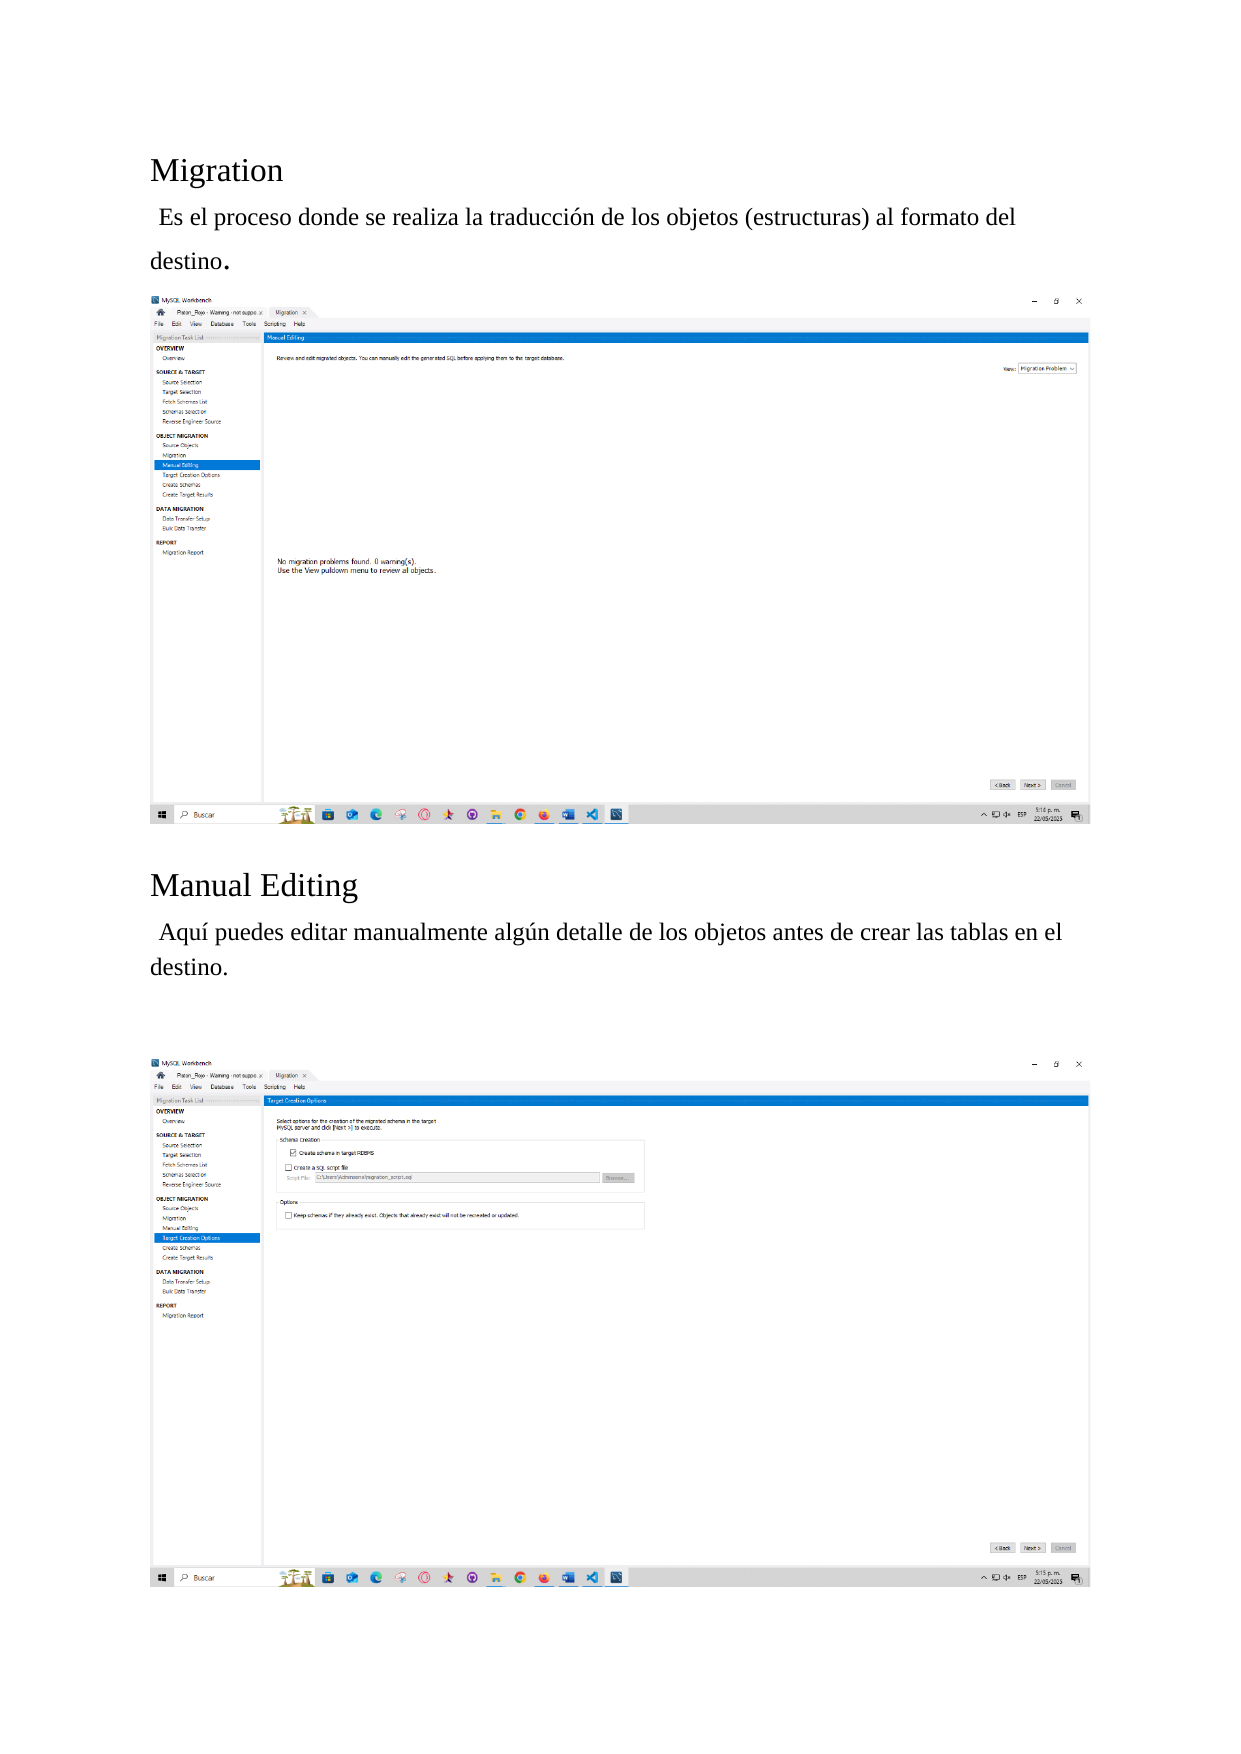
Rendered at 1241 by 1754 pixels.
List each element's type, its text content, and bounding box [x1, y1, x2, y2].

subtitle Migration Es el proceso donde se realiza la traducción de los objetos (estructuras) al formato del destino. [150, 150, 1090, 276]
picture [150, 294, 1091, 824]
picture [150, 1057, 1091, 1587]
subtitle Manual Editing Aquí puedes editar manualmente algún detalle de los objetos antes de crear las tablas en el destino. [150, 865, 1090, 981]
